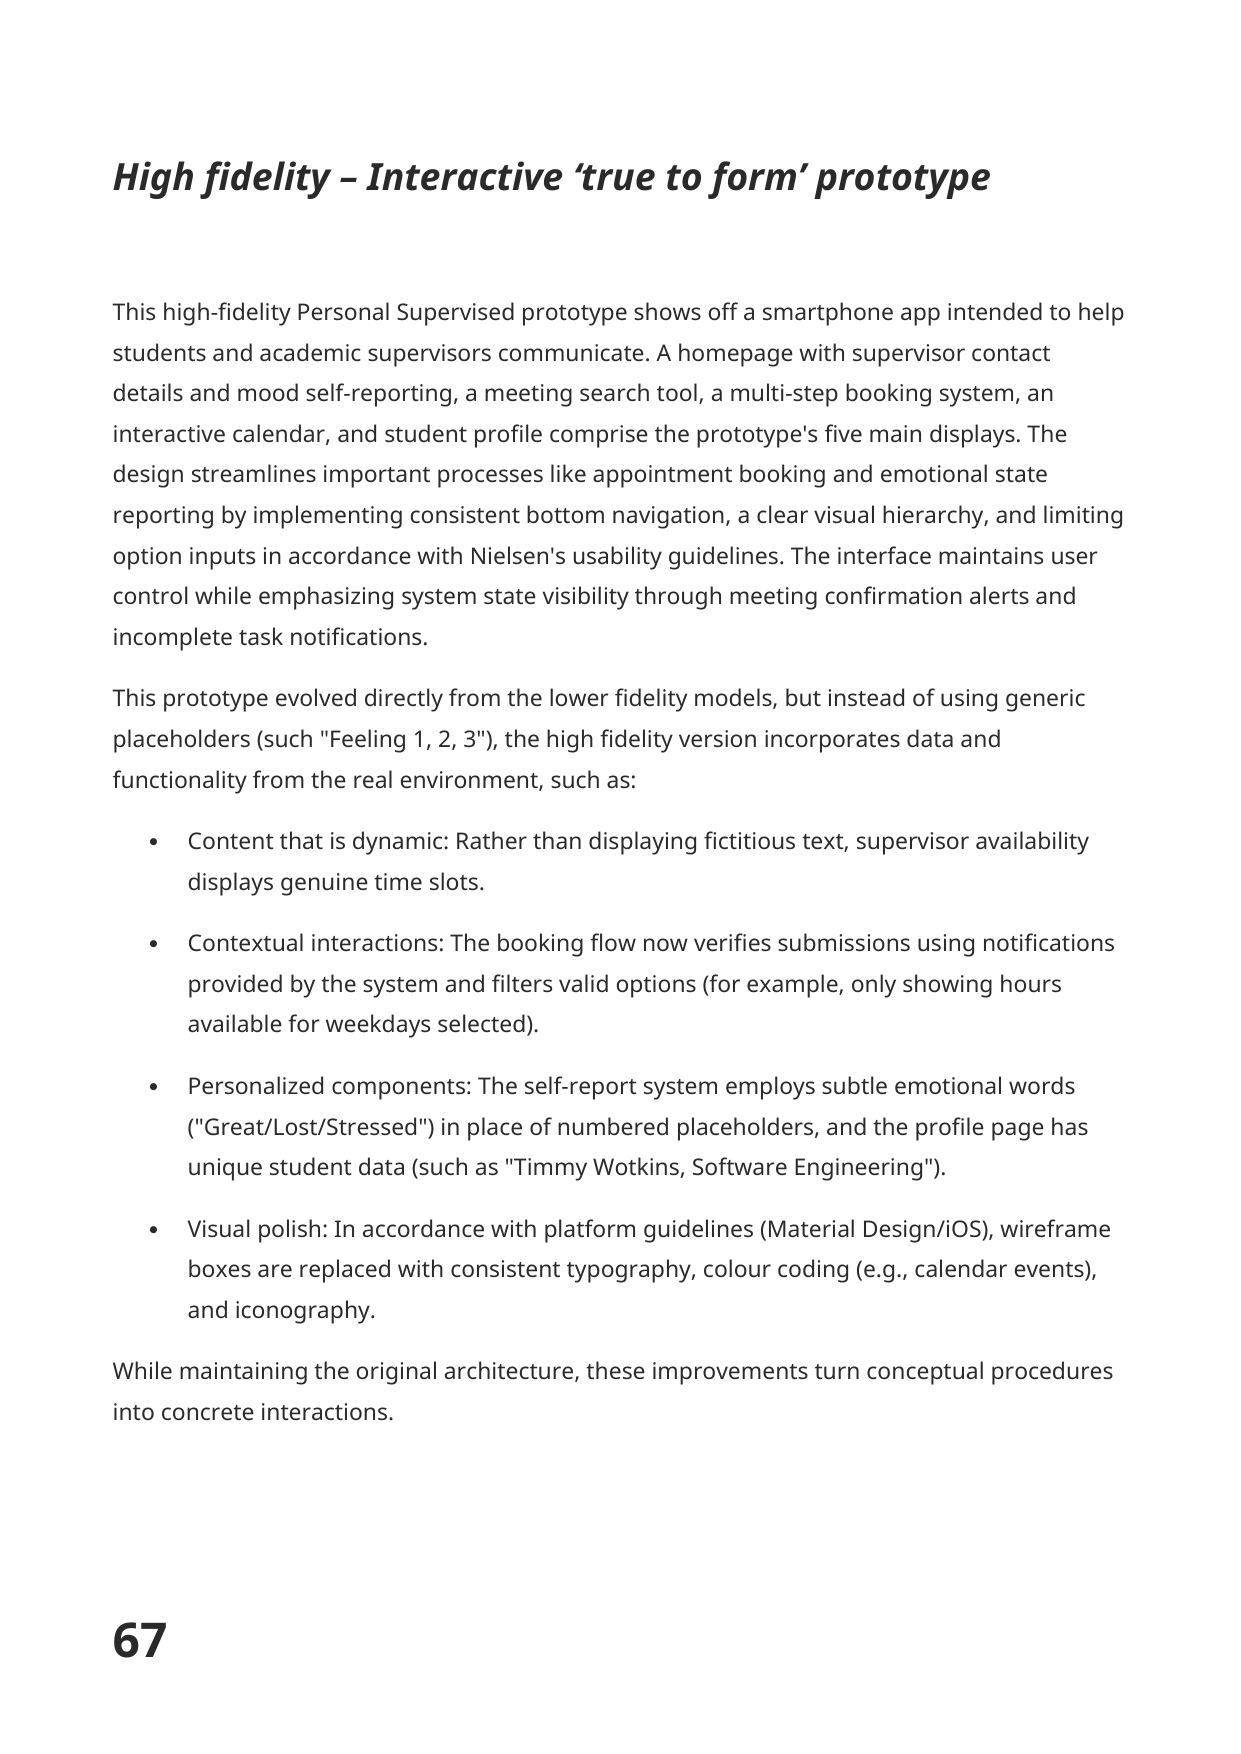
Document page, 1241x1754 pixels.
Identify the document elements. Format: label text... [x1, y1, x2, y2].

text This prototype evolved directly from the lower fidelity models, but instead of using generic placeholders (such "Feeling 1, 2, 3"), the high fidelity version incorporates data and functionality from the real environment, such as: [112, 682, 1128, 795]
list Visual polish: In accordance with platform guidelines (Material Design/iOS), wireframe boxes are replaced with consistent typography, colour coding (e.g., calendar events), and iconography. [150, 1212, 1128, 1325]
list Content that is dynamic: Rather than displaying fictitious text, supervisor availability displays genuine time slots. [150, 825, 1128, 897]
list Personalized components: The self-report system employs subtle emotional words ("Great/Lost/Stressed") in place of numbered placeholders, and the profile page has unique student data (such as "Timmy Wotkins, Software Engineering"). [150, 1070, 1128, 1182]
text While maintaining the original architecture, these improvements turn conceptual procedures into concrete interactions. [112, 1355, 1128, 1427]
subtitle High fidelity – Interactive ‘true to form’ prototype [112, 150, 1128, 201]
list Contextual interactions: The booking flow now verifies submissions using notifications provided by the system and filters valid options (for example, only showing hours available for weekdays selected). [150, 927, 1128, 1039]
text This high-fidelity Personal Supervised prototype shows off a smartphone app intended to help students and academic supervisors communicate. A homepage with supervisor contact details and mood self-reporting, a meeting search tool, a multi-step booking system, an interactive calendar, and student profile comprise the prototype's five main displays. The design streamlines important processes like appointment booking and emotional state reporting by implementing consistent bottom navigation, a clear visual hierarchy, and limiting option inputs in accordance with Nielsen's usability guidelines. The interface maintains user control while emphasizing system state visibility through meeting confirmation alerts and incomplete task notifications. [112, 296, 1128, 652]
